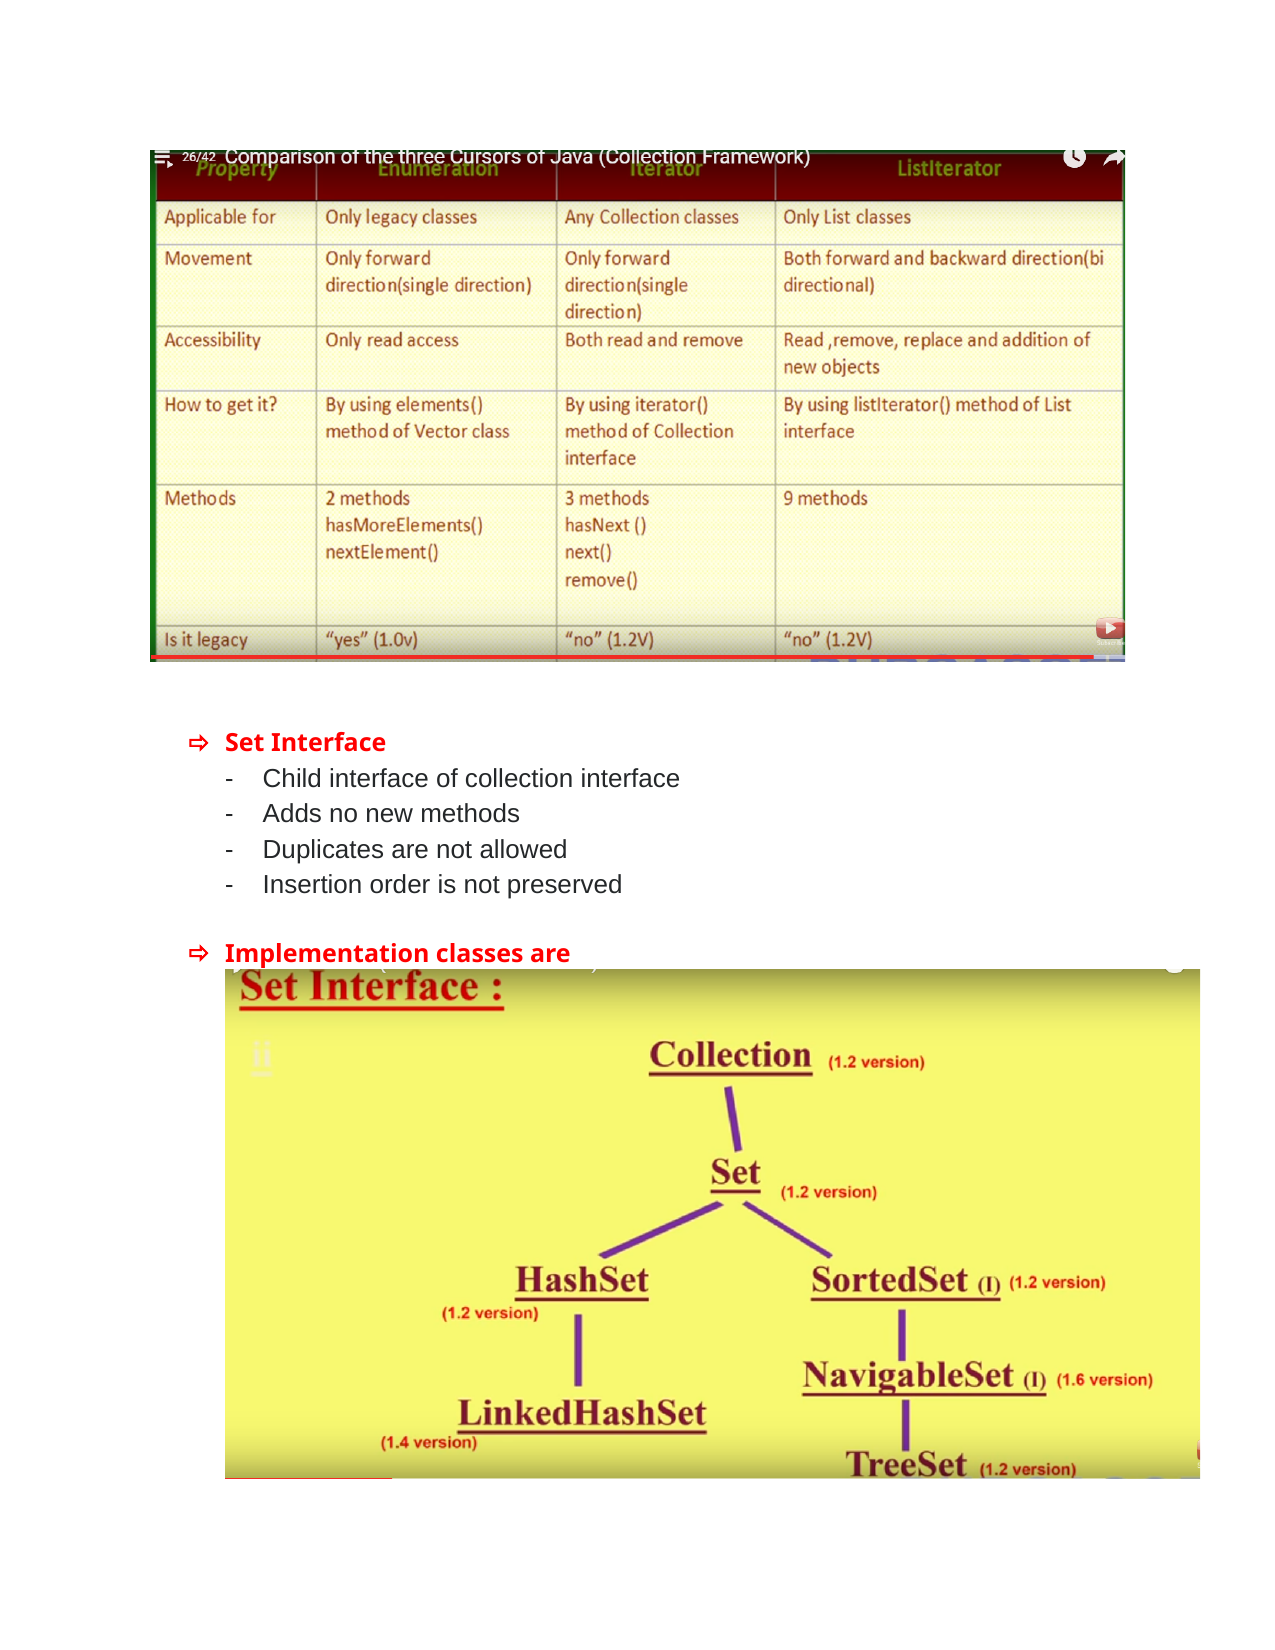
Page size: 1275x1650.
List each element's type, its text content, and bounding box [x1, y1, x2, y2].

picture [225, 969, 1200, 1479]
list Insertion order is not preserved [225, 866, 1125, 901]
list Implementation classes are [187, 935, 1125, 969]
list Child interface of collection interface [225, 759, 1125, 795]
picture [150, 150, 1125, 662]
list Set Interface [187, 725, 1125, 759]
list Duplicates are not allowed [225, 830, 1125, 866]
list Adds no new methods [225, 795, 1125, 830]
